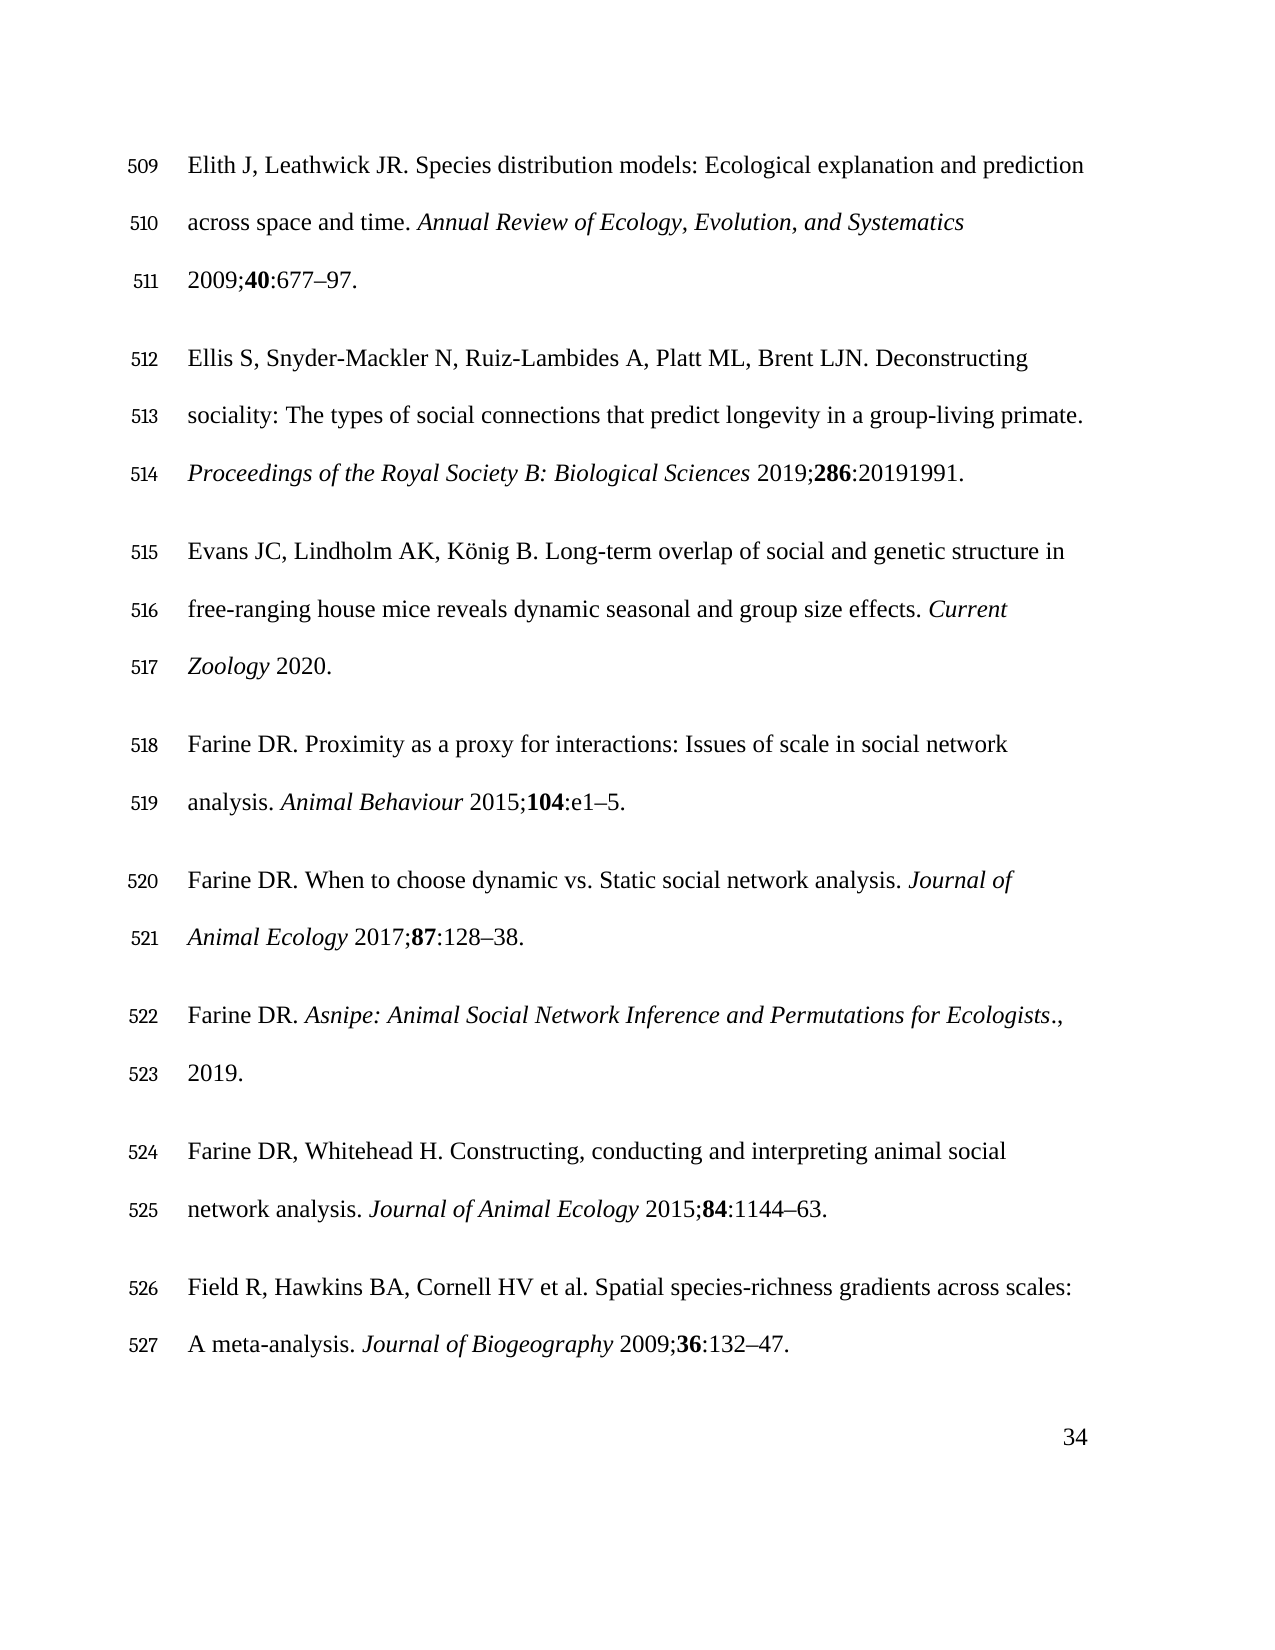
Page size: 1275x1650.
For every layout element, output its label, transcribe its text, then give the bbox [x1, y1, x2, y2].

text Evans JC, Lindholm AK, König B. Long-term overlap of social and genetic structure in free-ranging house mice reveals dynamic seasonal and group size effects. Current Zoology 2020. [187, 536, 1087, 680]
text Ellis S, Snyder-Mackler N, Ruiz-Lambides A, Platt ML, Brent LJN. Deconstructing sociality: The types of social connections that predict longevity in a group-living primate. Proceedings of the Royal Society B: Biological Sciences 2019;286:20191991. [187, 343, 1087, 487]
text Farine DR, Whitehead H. Constructing, conducting and interpreting animal social network analysis. Journal of Animal Ecology 2015;84:1144–63. [187, 1136, 1087, 1222]
text Elith J, Leathwick JR. Species distribution models: Ecological explanation and prediction across space and time. Annual Review of Ecology, Evolution, and Systematics 2009;40:677–97. [187, 150, 1087, 294]
text Field R, Hawkins BA, Cornell HV et al. Spatial species-richness gradients across scales: A meta-analysis. Journal of Biogeography 2009;36:132–47. [187, 1272, 1087, 1358]
text Farine DR. When to choose dynamic vs. Static social network analysis. Journal of Animal Ecology 2017;87:128–38. [187, 865, 1087, 951]
text Farine DR. Asnipe: Animal Social Network Inference and Permutations for Ecologists., 2019. [187, 1001, 1087, 1087]
text Farine DR. Proximity as a proxy for interactions: Issues of scale in social network analysis. Animal Behaviour 2015;104:e1–5. [187, 729, 1087, 816]
